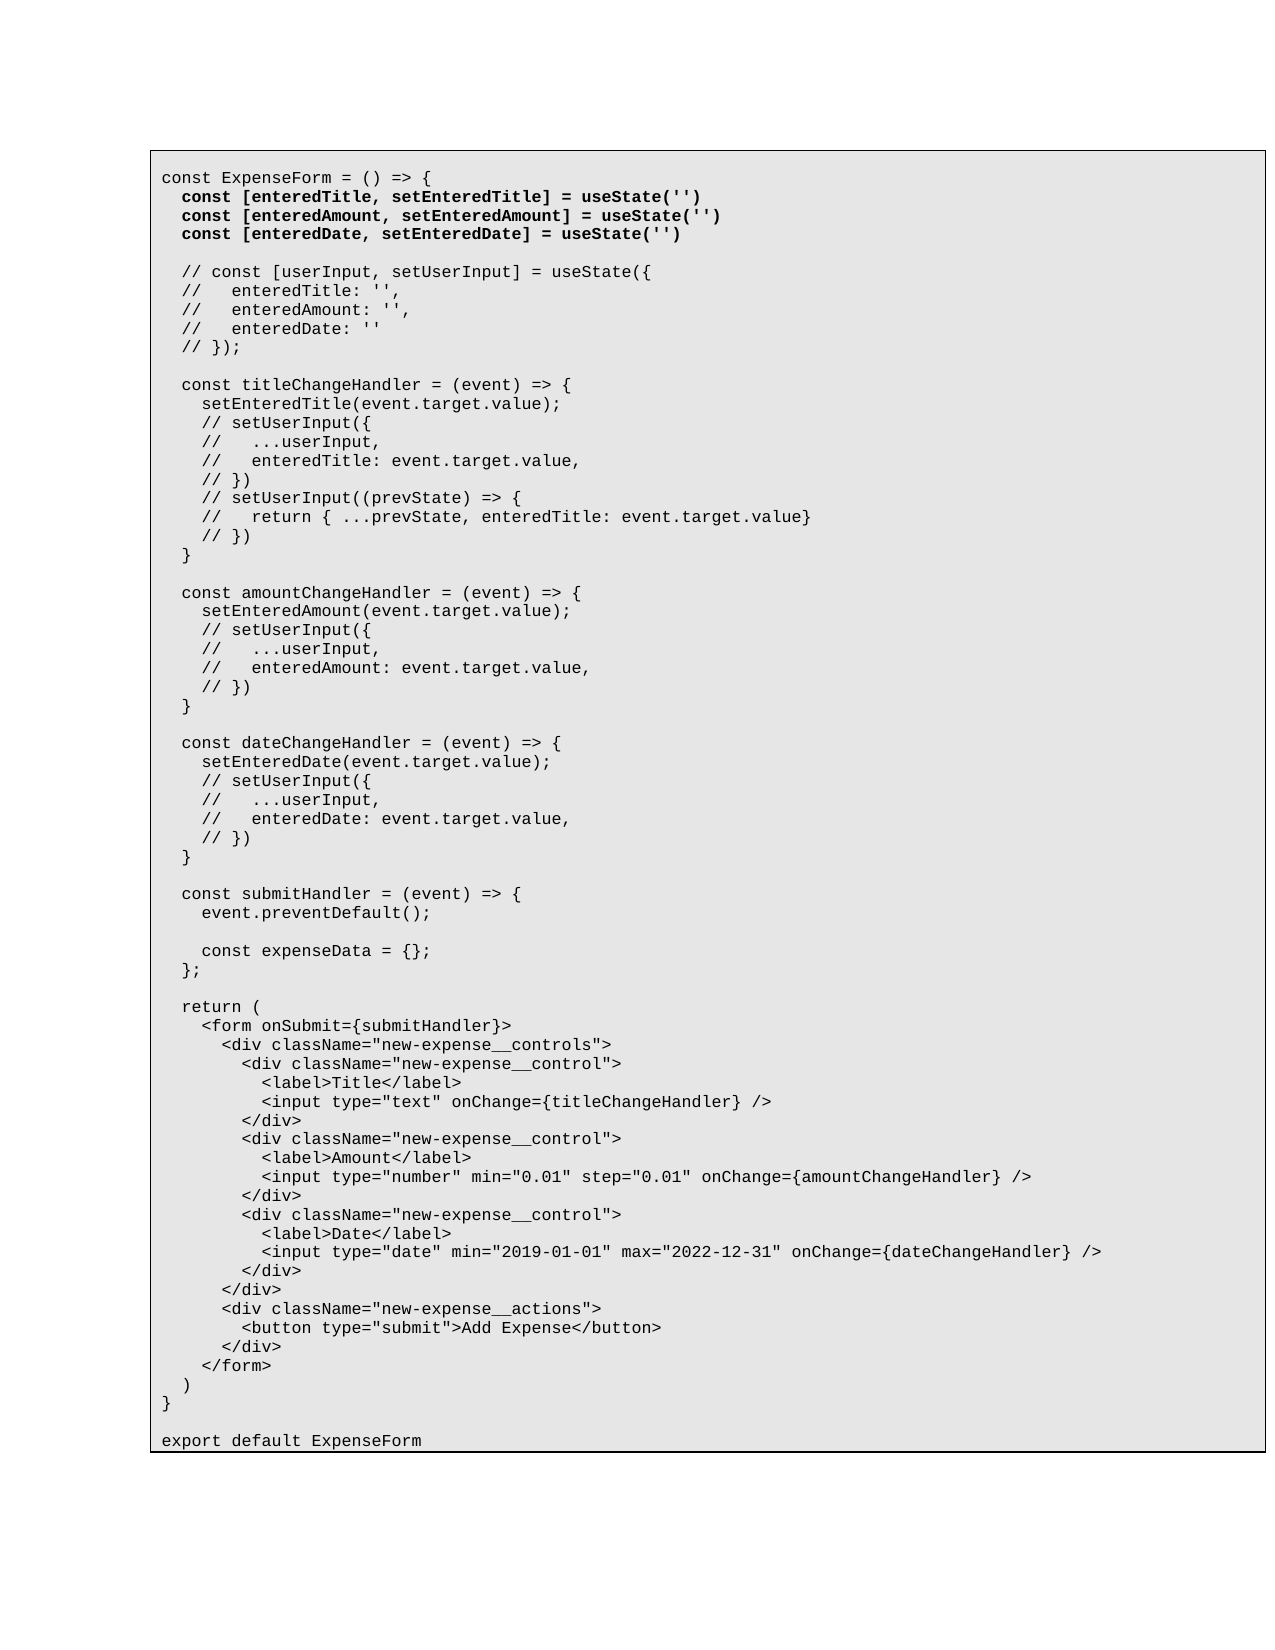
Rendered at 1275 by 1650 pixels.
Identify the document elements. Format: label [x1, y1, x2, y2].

table_cell [151, 151, 1265, 1451]
